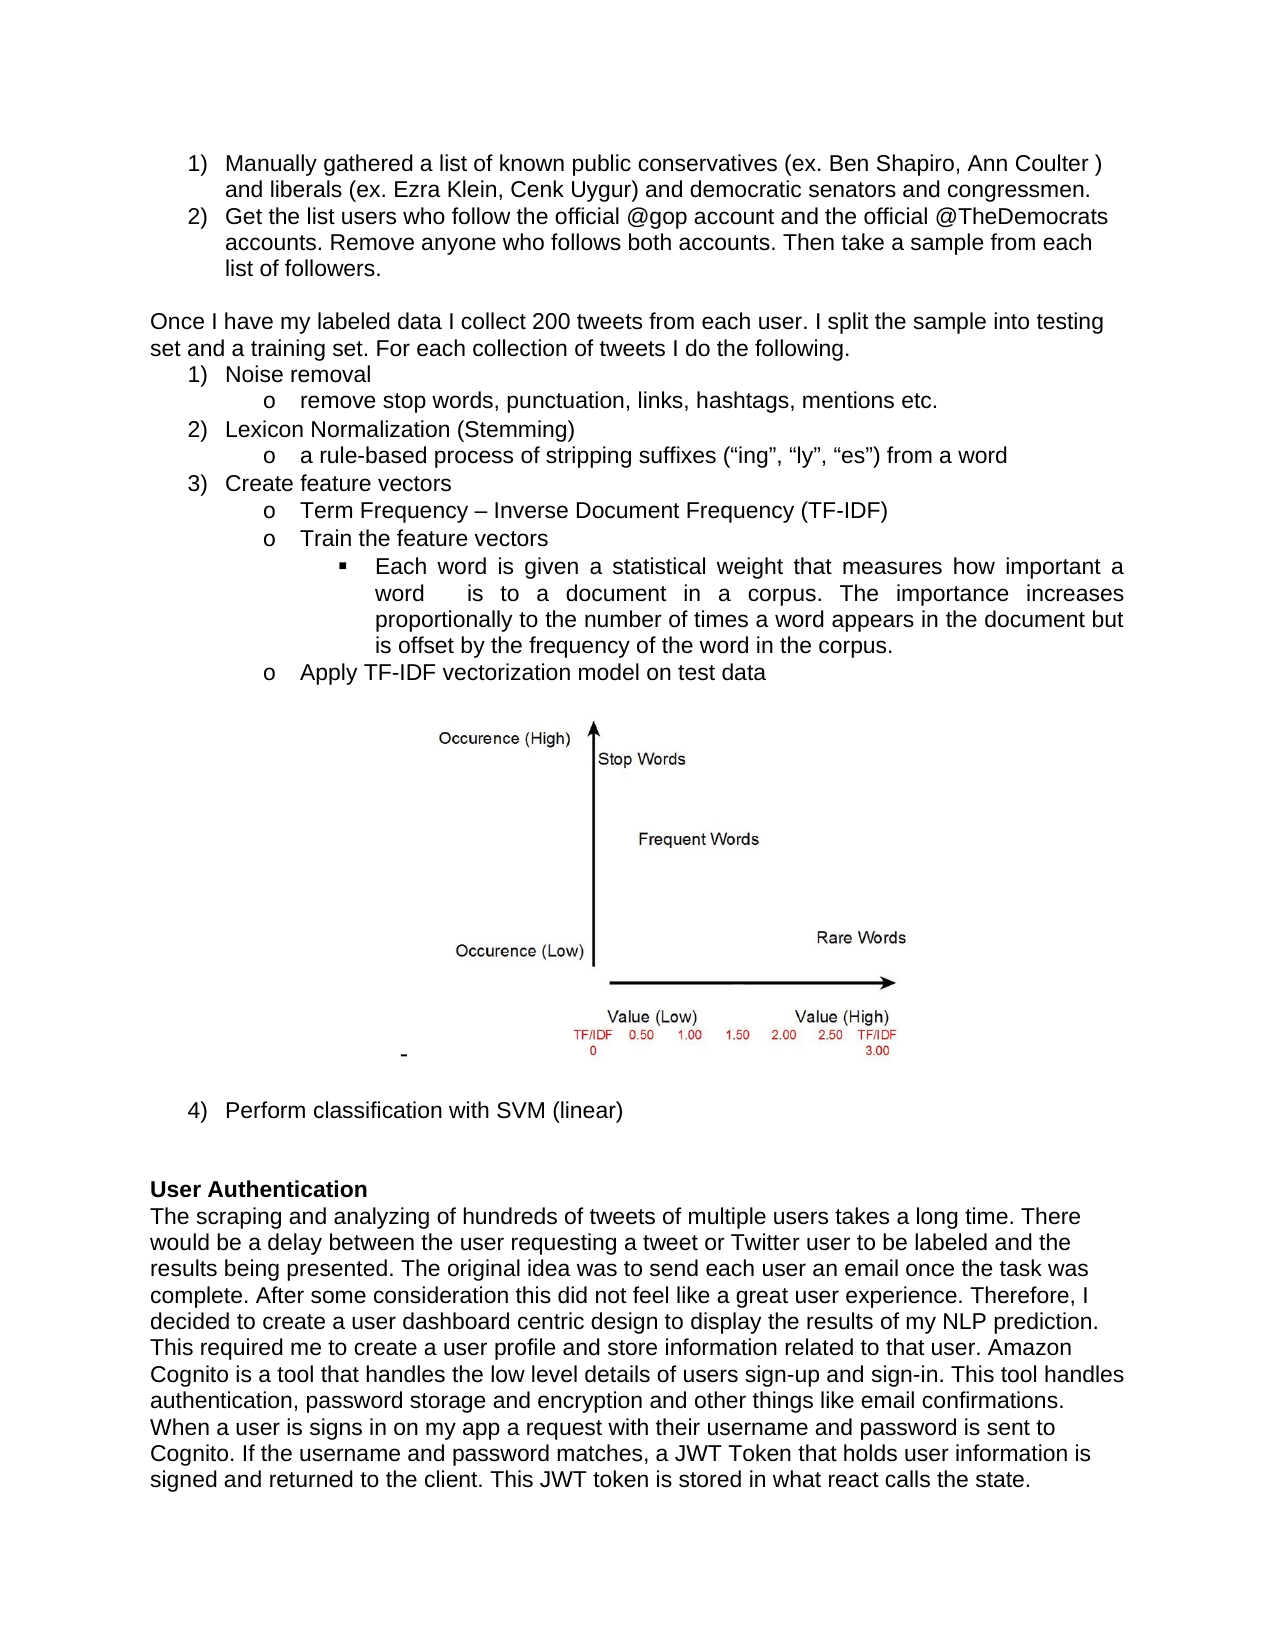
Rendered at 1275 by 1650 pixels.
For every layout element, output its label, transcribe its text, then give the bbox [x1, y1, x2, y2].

list Apply TF-IDF vectorization model on test data [262, 659, 1125, 687]
list Train the feature vectors [262, 525, 1125, 553]
list remove stop words, punctuation, links, hashtags, mentions etc. [262, 387, 1125, 416]
text Once I have my labeled data I collect 200 tweets from each user. I split the sample into testing set and a training set. For each collection of tweets I do the following. [150, 308, 1125, 361]
list Manually gathered a list of known public conservatives (ex. Ben Shapiro, Ann Coulter ) and liberals (ex. Ezra Klein, Cenk Uygur) and democratic senators and congressmen. [187, 150, 1125, 203]
list a rule-based process of stripping suffixes (“ing”, “ly”, “es”) from a word [262, 442, 1125, 470]
list Noise removal [187, 361, 1125, 387]
picture [437, 713, 913, 1063]
list Perform classification with SVM (linear) [187, 1097, 1125, 1123]
list Create feature vectors [187, 470, 1125, 497]
list Get the list users who follow the official @gop account and the official @TheDemocrats accounts. Remove anyone who follows both accounts. Then take a sample from each list of followers. [187, 203, 1125, 282]
text User Authentication [150, 1176, 1125, 1203]
list Lexicon Normalization (Stemming) [187, 416, 1125, 442]
list Term Frequency – Inverse Document Frequency (TF-IDF) [262, 497, 1125, 525]
list Each word is given a statistical weight that measures how important a word is to a document in a corpus. The importance increases proportionally to the number of times a word appears in the document but is offset by the frequency of the word in the corpus. [337, 553, 1125, 659]
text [150, 1203, 1125, 1492]
